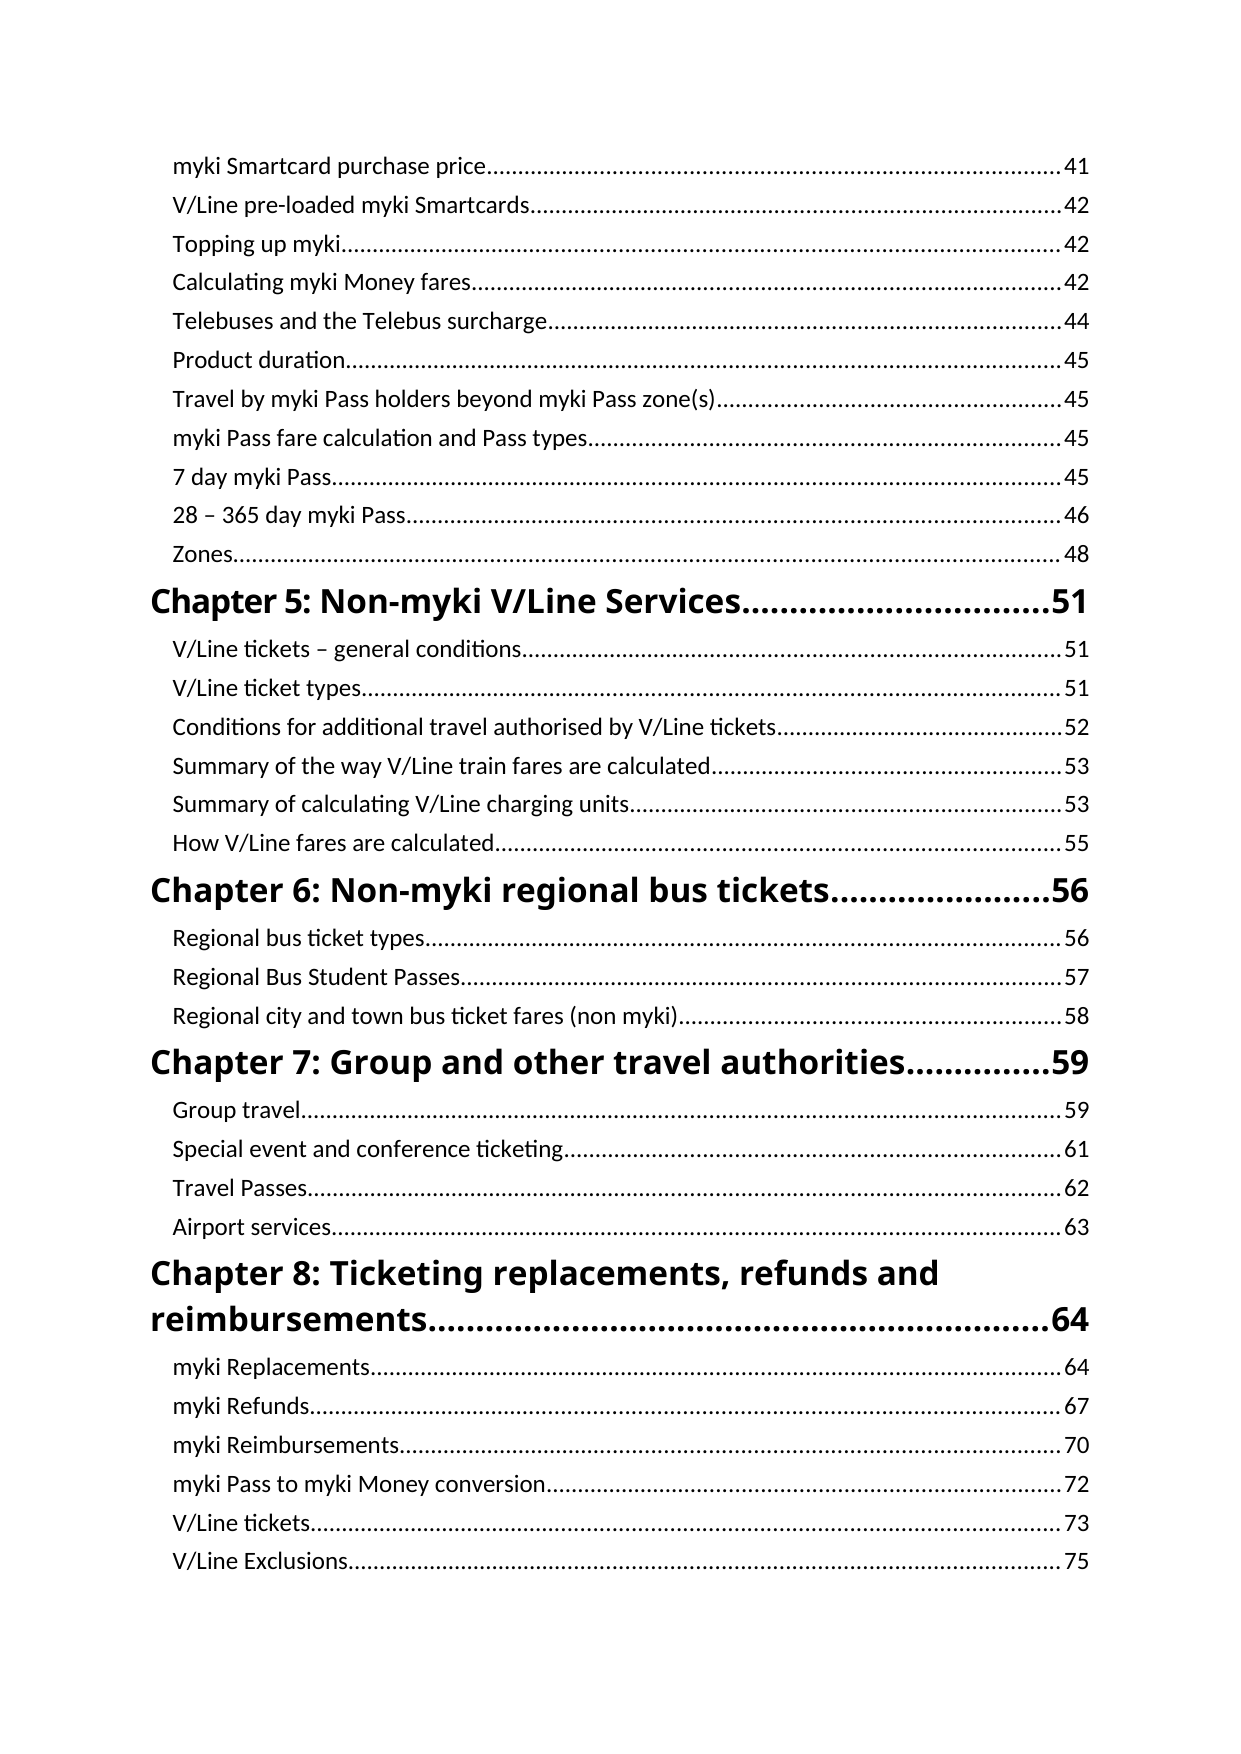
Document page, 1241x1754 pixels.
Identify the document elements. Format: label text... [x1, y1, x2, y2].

text Special event and conference ticketing 61 [172, 1133, 1090, 1164]
text V/Line tickets – general conditions 51 [172, 633, 1090, 664]
text Chapter 6: Non-myki regional bus tickets 56 [150, 866, 1090, 912]
text Topping up myki 42 [172, 228, 1090, 258]
text V/Line tickets 73 [172, 1507, 1090, 1537]
text myki Replacements 64 [172, 1351, 1090, 1382]
text myki Smartcard purchase price 41 [172, 150, 1090, 181]
text Airport services 63 [172, 1211, 1090, 1242]
text Regional Bus Student Passes 57 [172, 961, 1090, 992]
text myki Reimbursements 70 [172, 1429, 1090, 1459]
text 28 – 365 day myki Pass 46 [172, 500, 1090, 530]
text myki Pass to myki Money conversion 72 [172, 1468, 1090, 1498]
text Travel Passes 62 [172, 1172, 1090, 1203]
text Summary of the way V/Line train fares are calculated 53 [172, 750, 1090, 780]
text V/Line Exclusions 75 [172, 1546, 1090, 1576]
text Chapter 5: Non-myki V/Line Services 51 [150, 577, 1090, 623]
text 7 day myki Pass 45 [172, 461, 1090, 491]
text Telebuses and the Telebus surcharge 44 [172, 305, 1090, 336]
text Zones 48 [172, 538, 1090, 569]
text How V/Line fares are calculated 55 [172, 827, 1090, 858]
text Travel by myki Pass holders beyond myki Pass zone(s) 45 [172, 383, 1090, 414]
text myki Refunds 67 [172, 1390, 1090, 1421]
text Summary of calculating V/Line charging units 53 [172, 789, 1090, 819]
text Chapter 7: Group and other travel authorities 59 [150, 1039, 1090, 1084]
text Regional city and town bus ticket fares (non myki) 58 [172, 1000, 1090, 1030]
text V/Line ticket types 51 [172, 672, 1090, 703]
text Group travel 59 [172, 1094, 1090, 1125]
text Calculating myki Money fares 42 [172, 267, 1090, 297]
text Conditions for additional travel authorised by V/Line tickets 52 [172, 711, 1090, 741]
text Product duration 45 [172, 344, 1090, 375]
text V/Line pre-loaded myki Smartcards 42 [172, 189, 1090, 219]
text Chapter 8: Ticketing replacements, refunds and reimbursements 64 [150, 1250, 1090, 1341]
text Regional bus ticket types 56 [172, 922, 1090, 953]
text myki Pass fare calculation and Pass types 45 [172, 422, 1090, 452]
